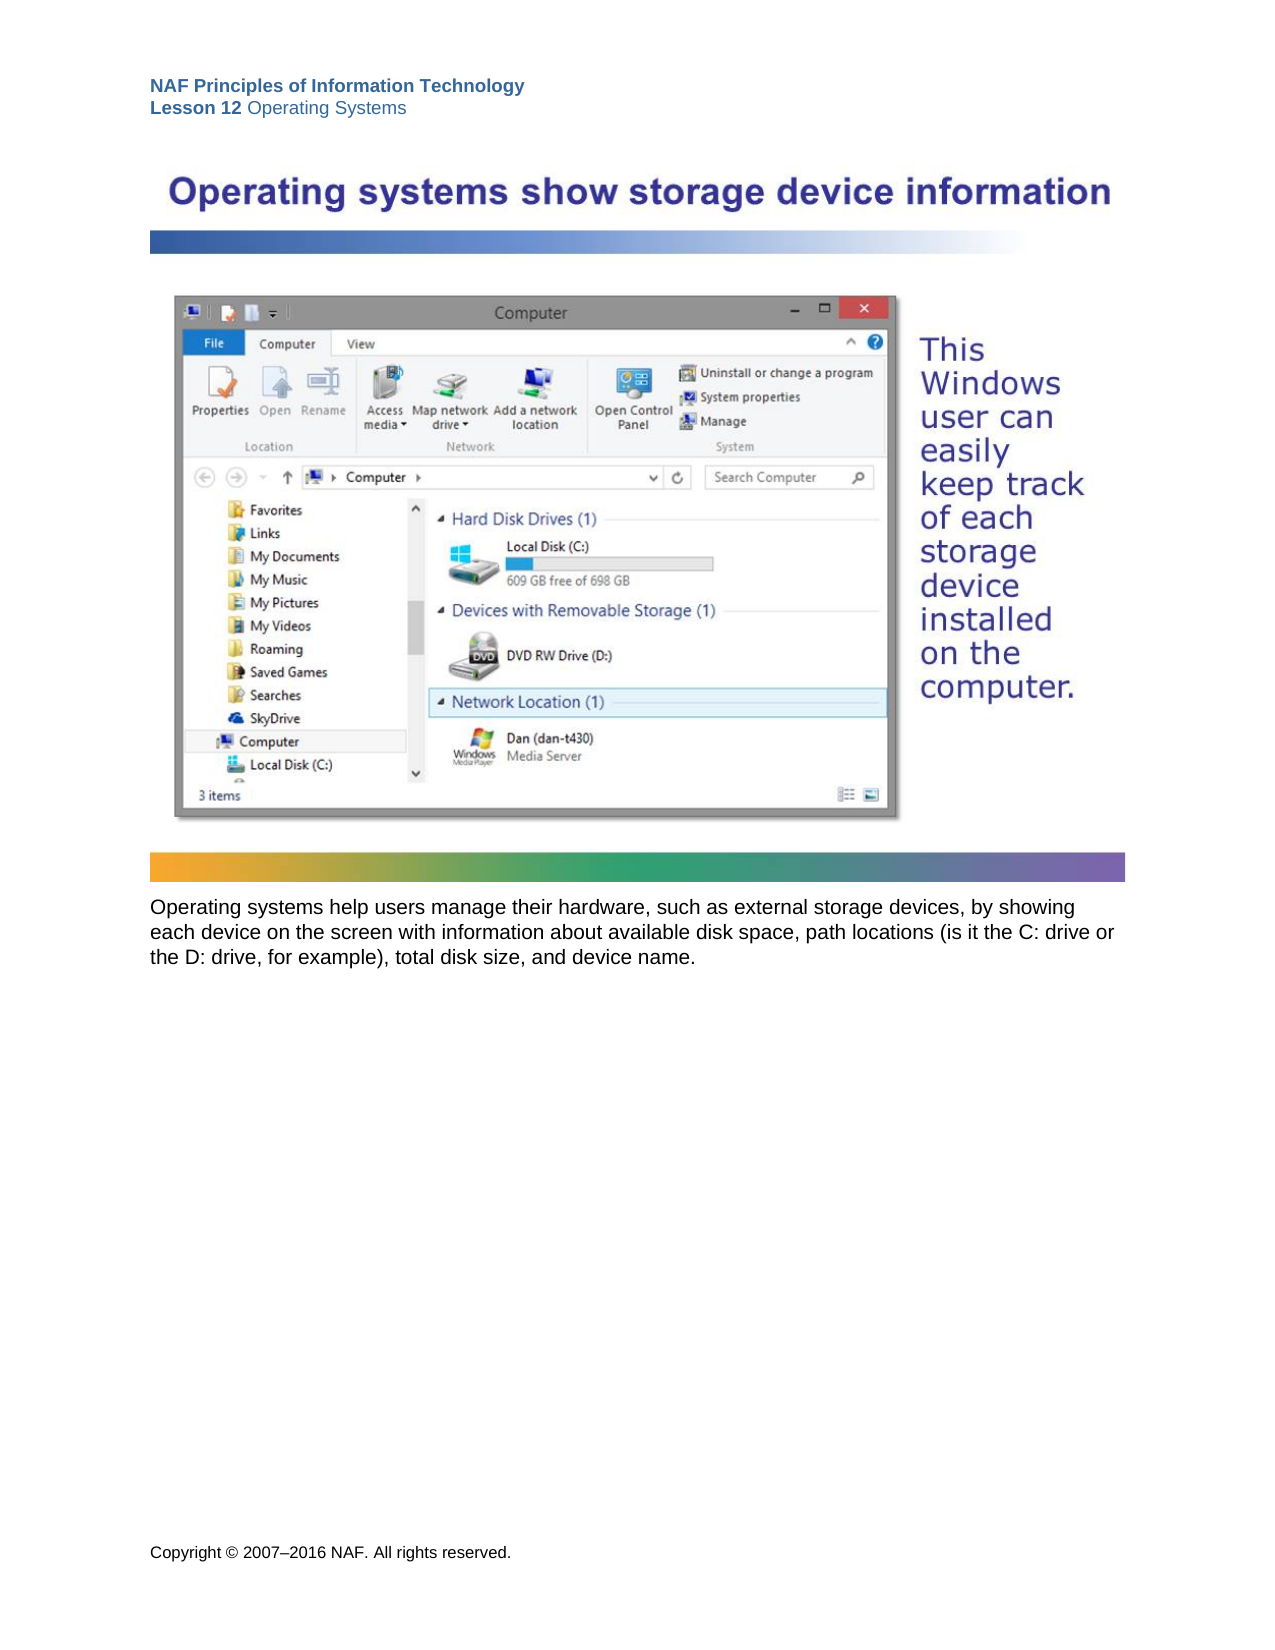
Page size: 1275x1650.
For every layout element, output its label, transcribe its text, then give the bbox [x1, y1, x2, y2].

picture [150, 150, 1125, 882]
text Operating systems help users manage their hardware, such as external storage devices, by showing each device on the screen with information about available disk space, path locations (is it the C: drive or the D: drive, for example), total disk size, and device name. [150, 894, 1125, 969]
